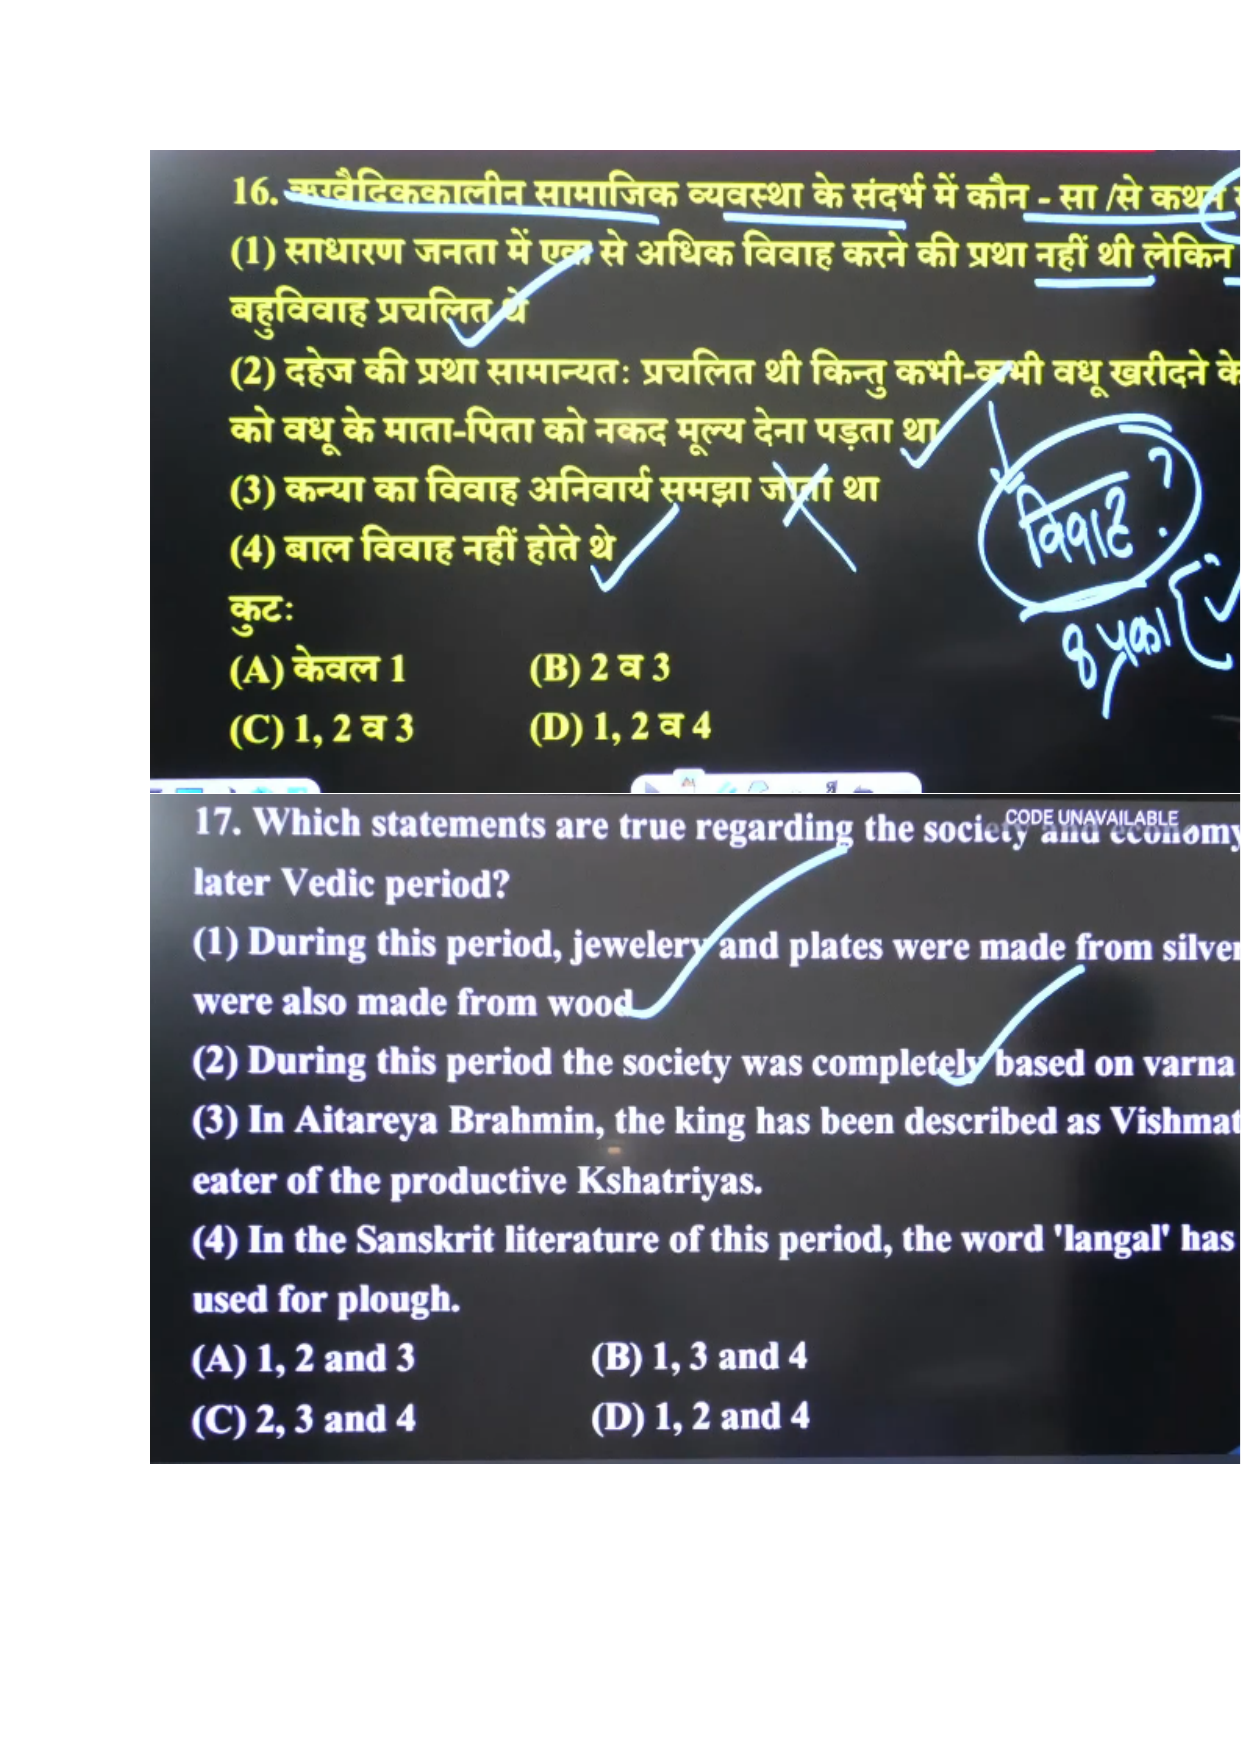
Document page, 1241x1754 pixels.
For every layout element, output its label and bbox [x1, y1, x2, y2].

picture [150, 794, 1241, 1464]
picture [150, 150, 1241, 793]
